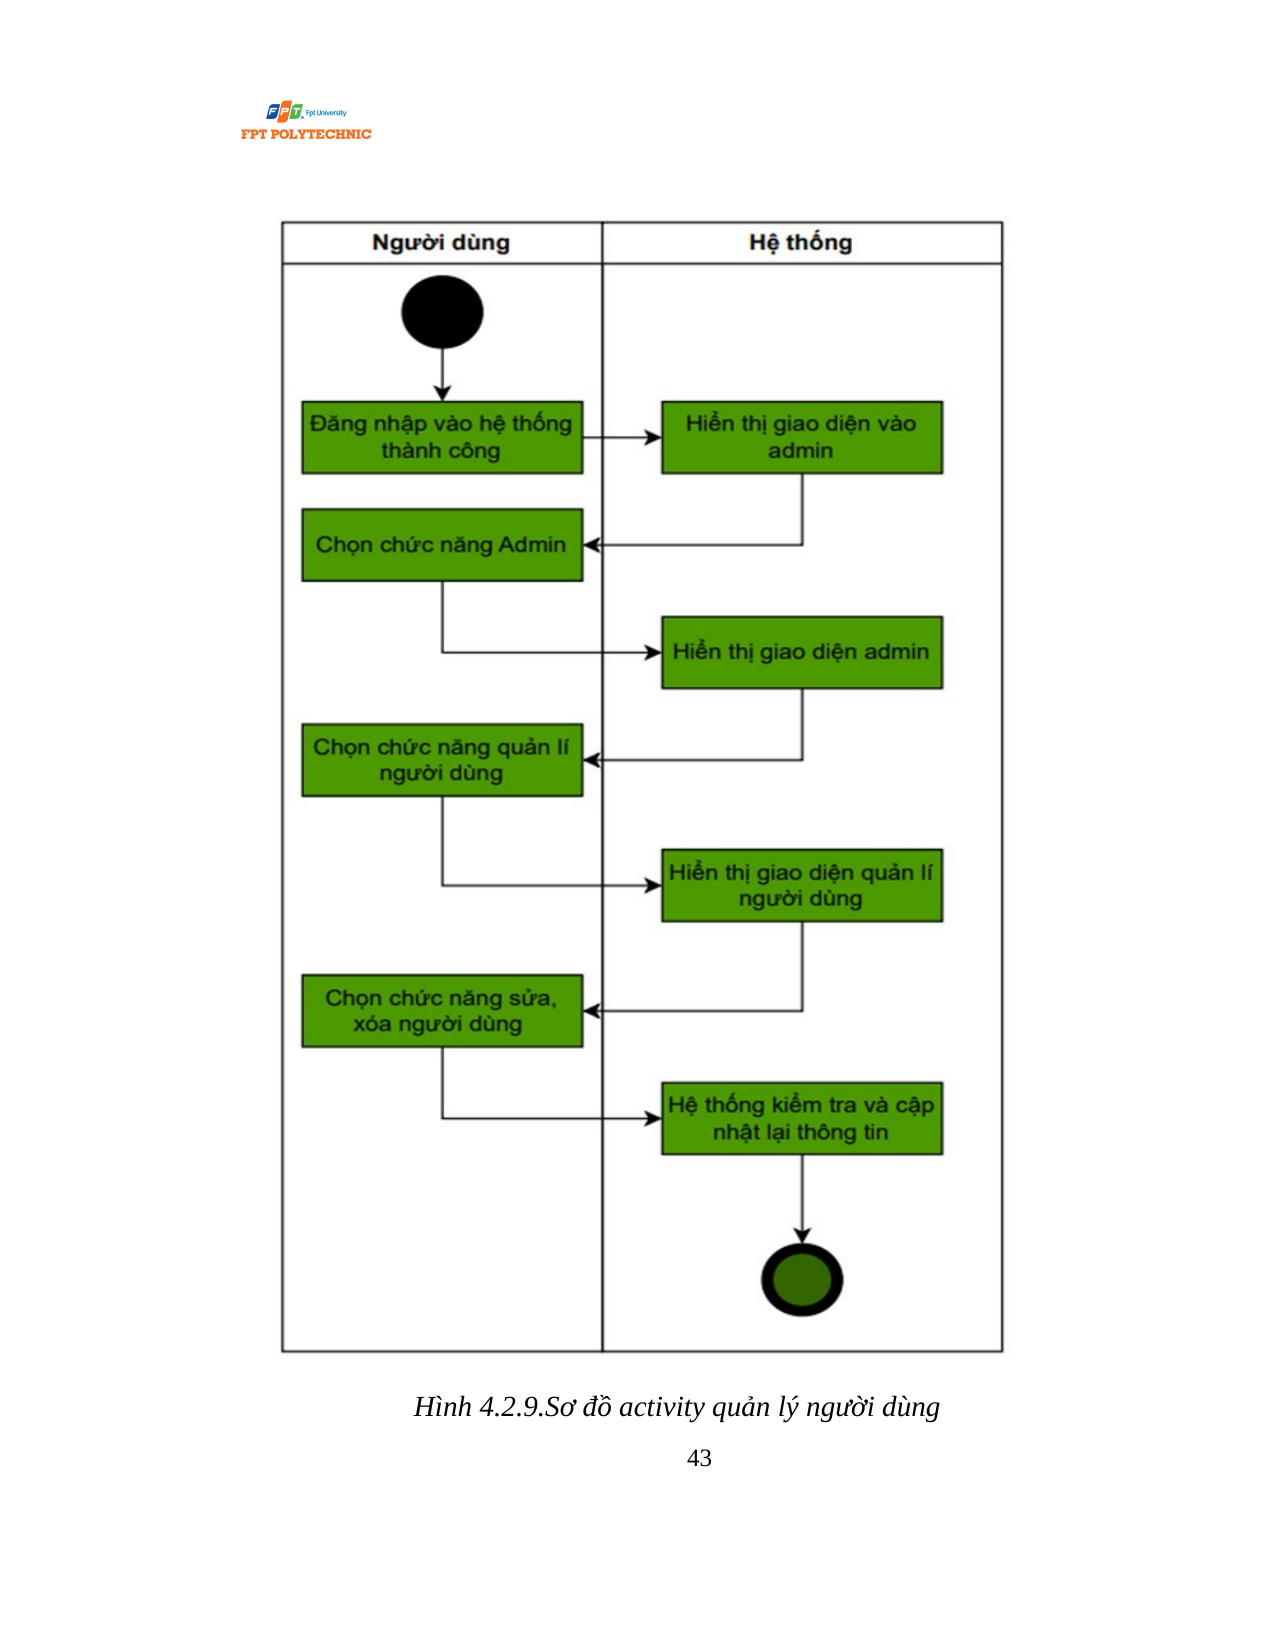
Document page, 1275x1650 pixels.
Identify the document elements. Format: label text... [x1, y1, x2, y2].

picture [239, 97, 373, 142]
text Hình 4.2.9.Sơ đồ activity quản lý người dùng [304, 1389, 1050, 1423]
picture [267, 207, 1038, 1369]
